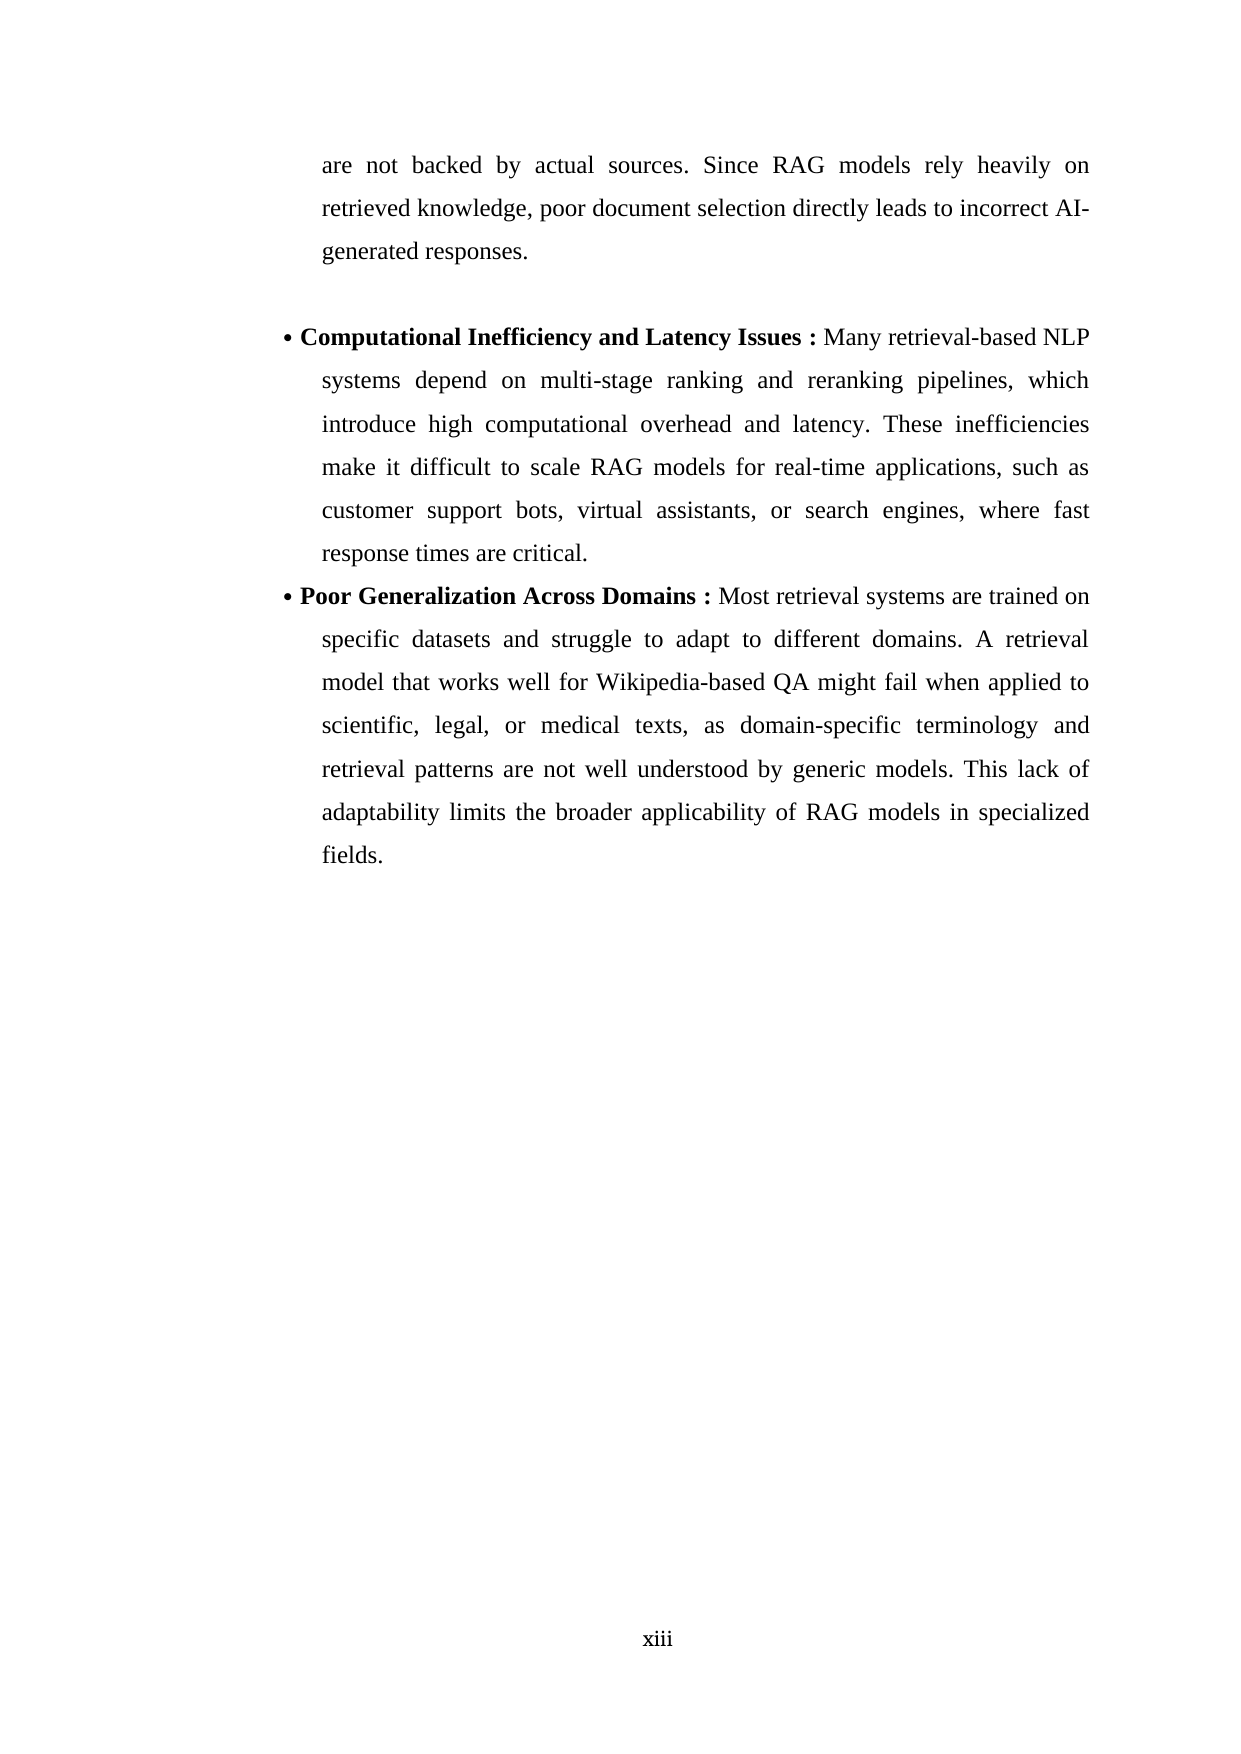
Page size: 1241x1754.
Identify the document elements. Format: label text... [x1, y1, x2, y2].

list Poor Generalization Across Domains : Most retrieval systems are trained on specific datasets and struggle to adapt to different domains. A retrieval model that works well for Wikipedia-based QA might fail when applied to scientific, legal, or medical texts, as domain-specific terminology and retrieval patterns are not well understood by generic models. This lack of adaptability limits the broader applicability of RAG models in specialized fields. [284, 581, 1090, 869]
list Computational Inefficiency and Latency Issues : Many retrieval-based NLP systems depend on multi-stage ranking and reranking pipelines, which introduce high computational overhead and latency. These inefficiencies make it difficult to scale RAG models for real-time applications, such as customer support bots, virtual assistants, or search engines, where fast response times are critical. [284, 322, 1090, 567]
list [284, 150, 1090, 265]
